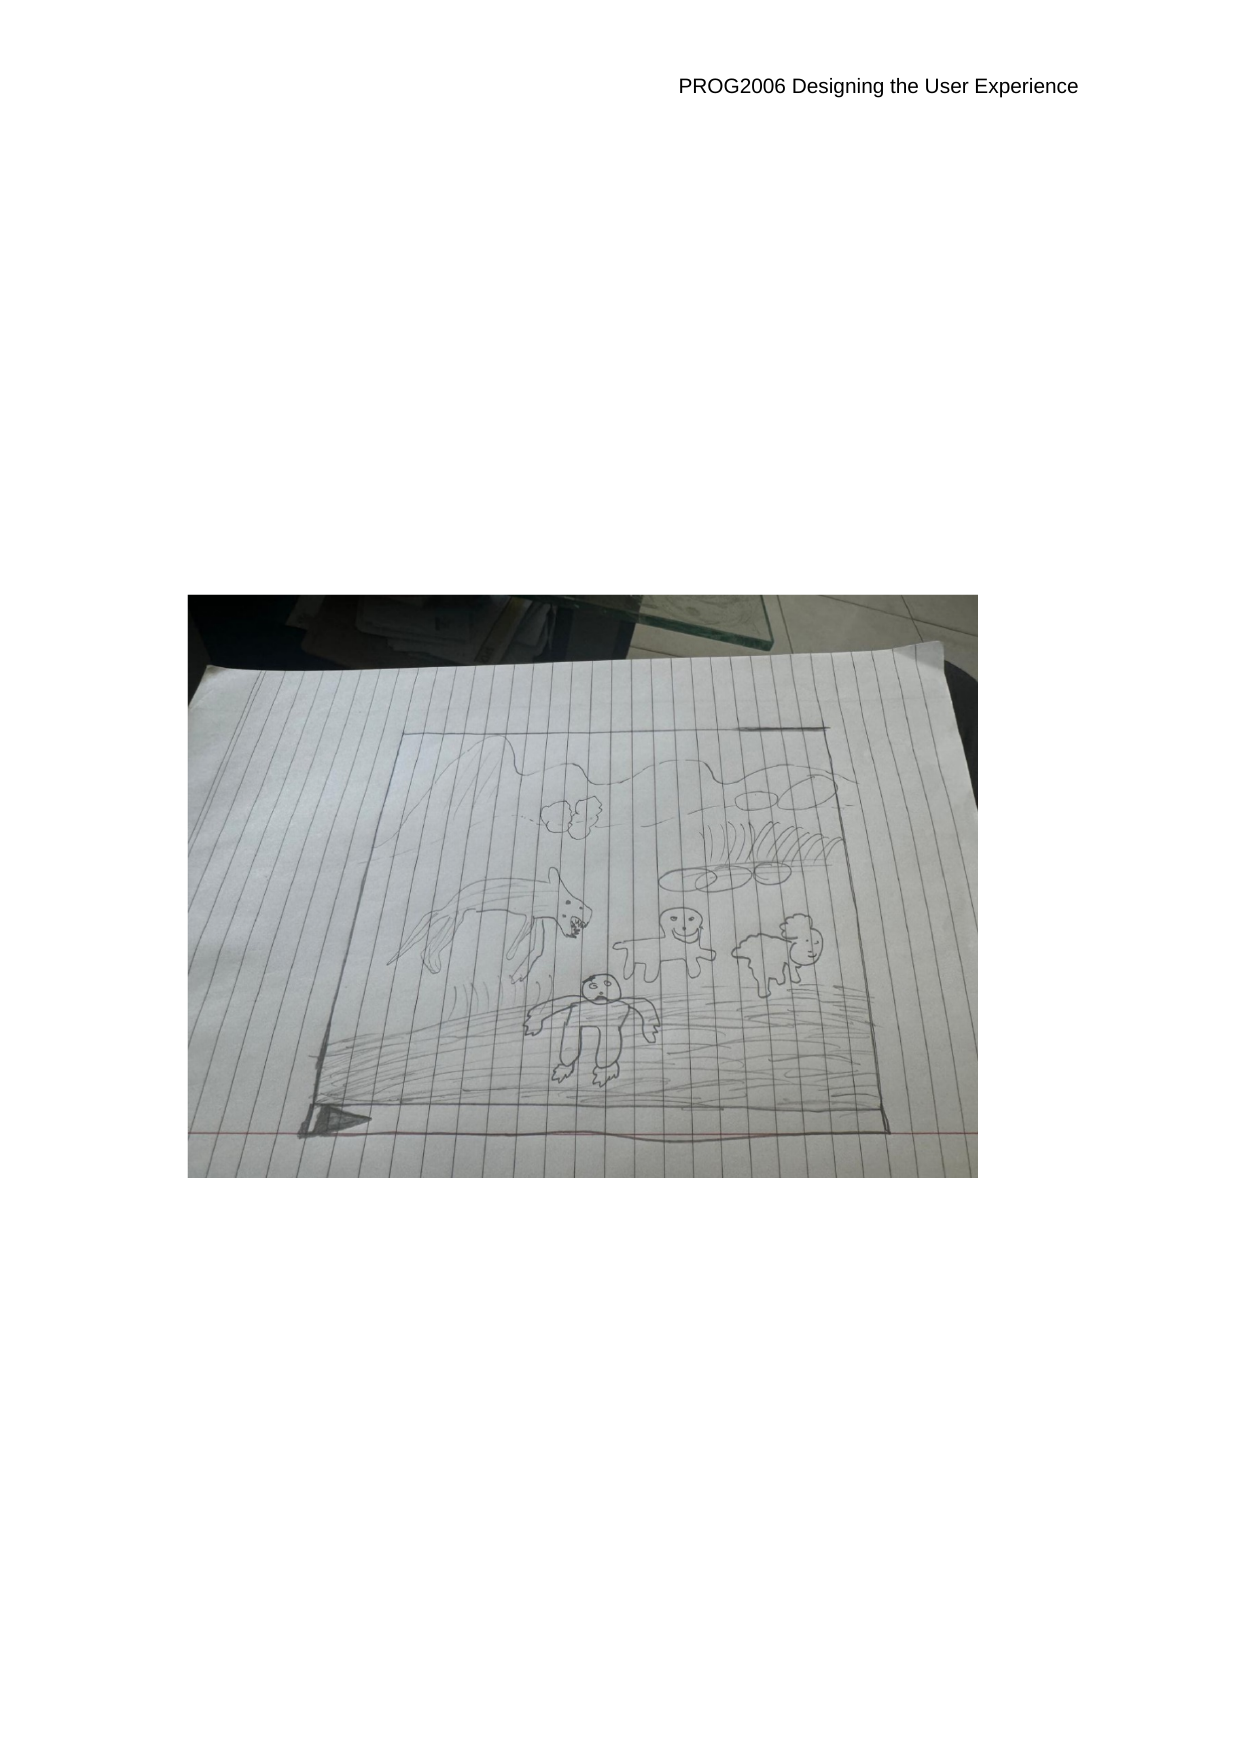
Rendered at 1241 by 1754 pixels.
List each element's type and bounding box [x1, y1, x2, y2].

picture [189, 595, 978, 1178]
